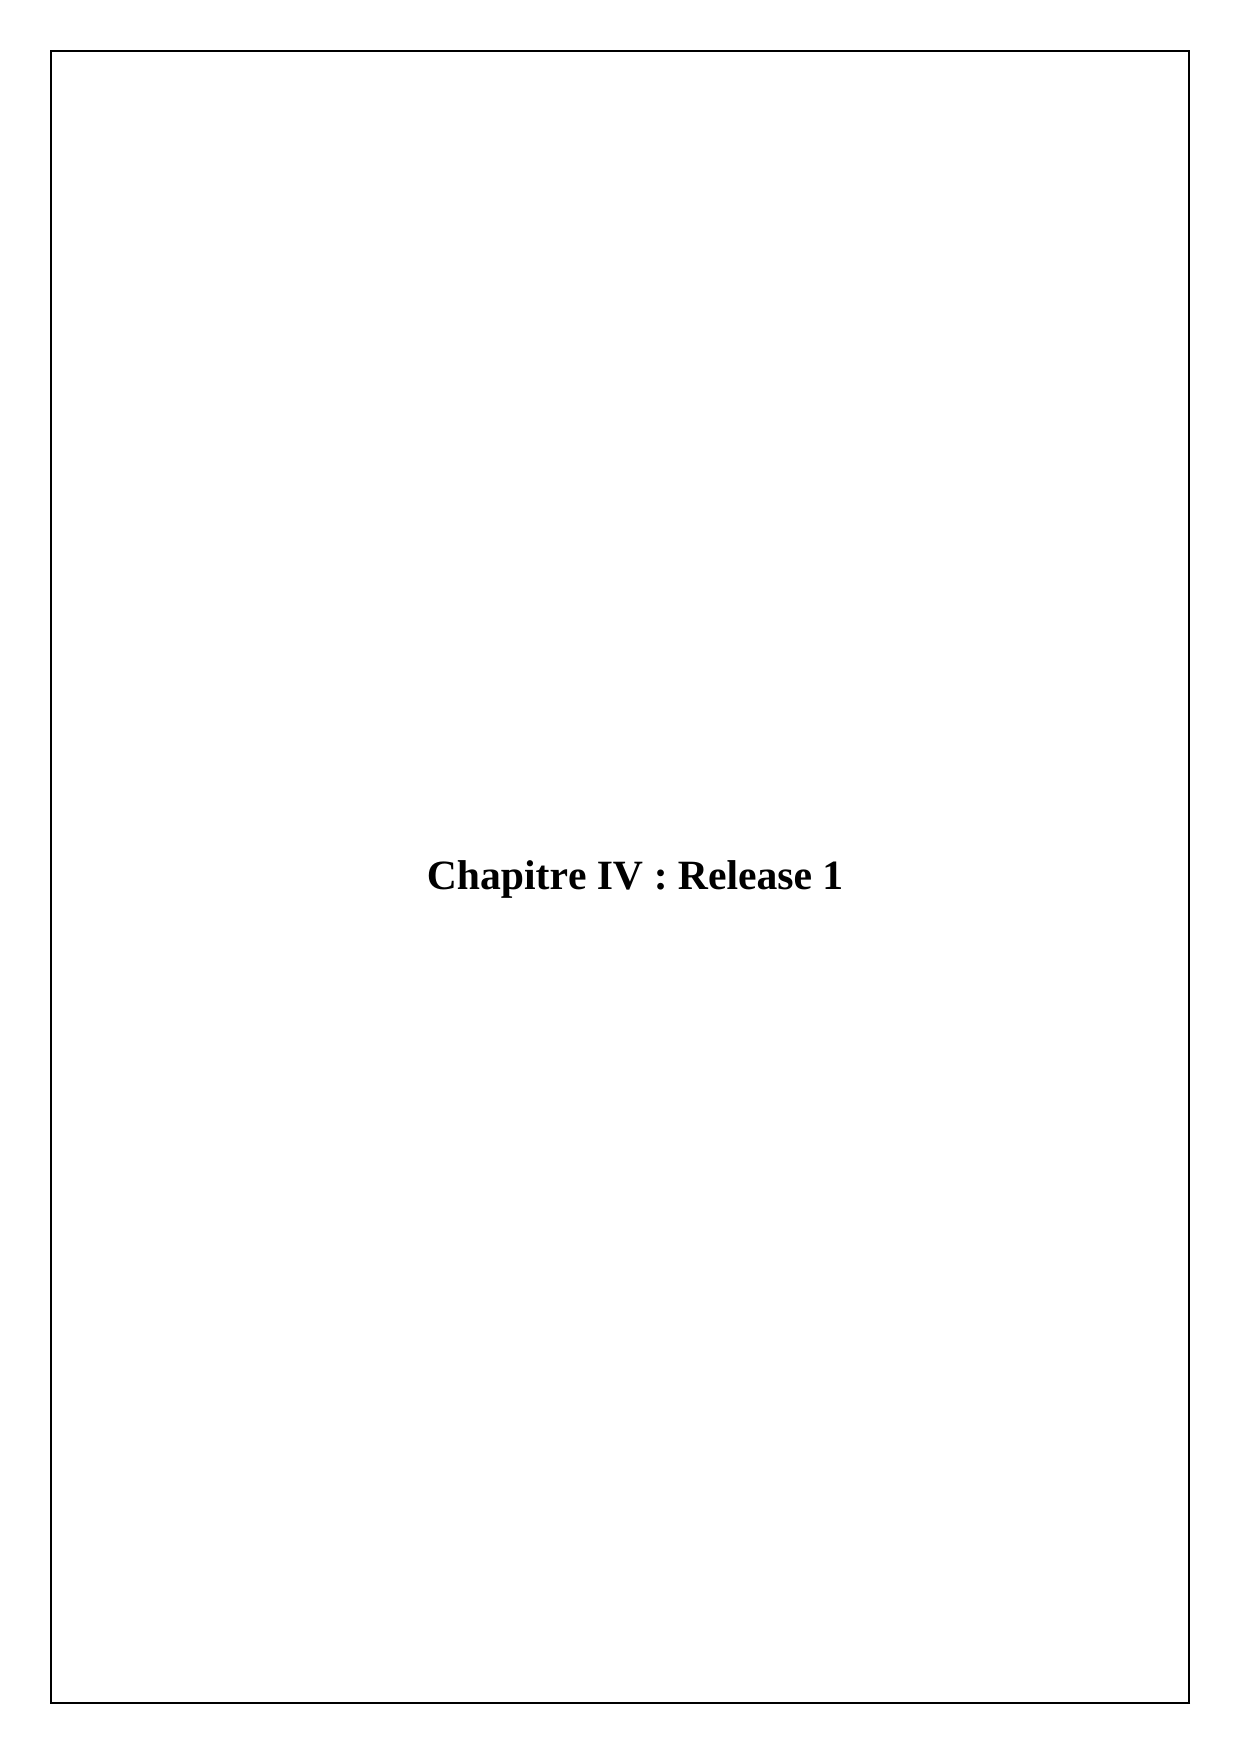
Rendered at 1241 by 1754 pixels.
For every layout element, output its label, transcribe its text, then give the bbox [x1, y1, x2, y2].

subtitle Chapitre IV : Release 1 [148, 850, 1092, 898]
